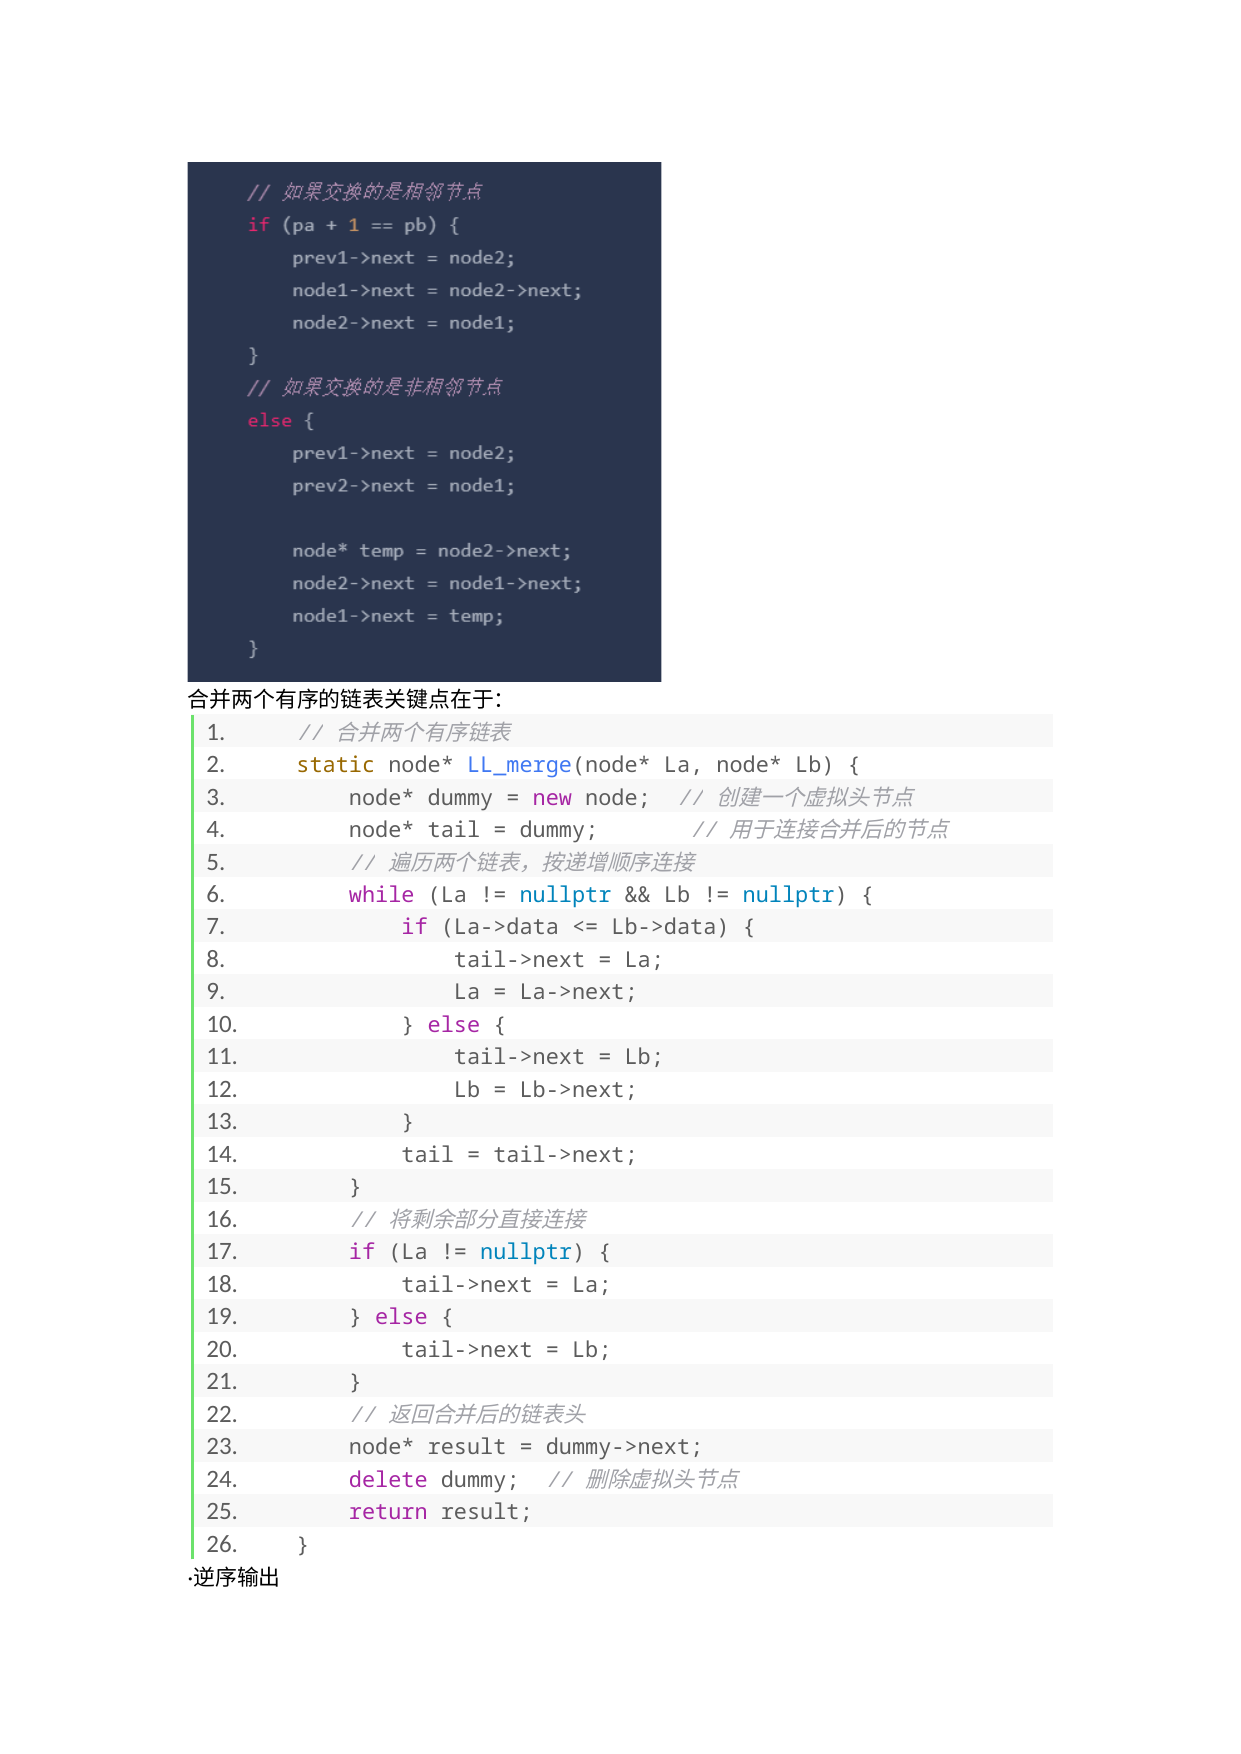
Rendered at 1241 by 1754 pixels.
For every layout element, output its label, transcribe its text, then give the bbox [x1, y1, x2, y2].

list return result; [194, 1494, 1053, 1527]
list tail->next = Lb; [194, 1039, 1053, 1072]
list if (La != nullptr) { [194, 1234, 1053, 1267]
list } [194, 1169, 1053, 1202]
list tail->next = Lb; [194, 1332, 1053, 1364]
list } else { [194, 1299, 1053, 1332]
list if (La->data <= Lb->data) { [194, 909, 1053, 942]
picture [187, 162, 662, 682]
list } [194, 1527, 1053, 1559]
list tail->next = La; [194, 1267, 1053, 1299]
list while (La != nullptr && Lb != nullptr) { [194, 877, 1053, 909]
list 合并两个有序的链表关键点在于： [187, 682, 1053, 714]
list // 将剩余部分直接连接 [194, 1202, 1053, 1234]
list ·逆序输出 [187, 1559, 1053, 1592]
list node* result = dummy->next; [194, 1429, 1053, 1462]
list // 遍历两个链表，按递增顺序连接 [194, 844, 1053, 877]
list static node* LL_merge(node* La, node* Lb) { [194, 747, 1053, 779]
list tail->next = La; [194, 942, 1053, 974]
list // 返回合并后的链表头 [194, 1397, 1053, 1429]
list Lb = Lb->next; [194, 1072, 1053, 1104]
list tail = tail->next; [194, 1137, 1053, 1169]
list } else { [194, 1007, 1053, 1039]
list node* tail = dummy; // 用于连接合并后的节点 [194, 812, 1053, 844]
list La = La->next; [194, 974, 1053, 1007]
list delete dummy; // 删除虚拟头节点 [194, 1462, 1053, 1494]
list node* dummy = new node; // 创建一个虚拟头节点 [194, 779, 1053, 812]
list } [194, 1364, 1053, 1397]
list // 合并两个有序链表 [191, 714, 1053, 747]
list } [194, 1104, 1053, 1137]
